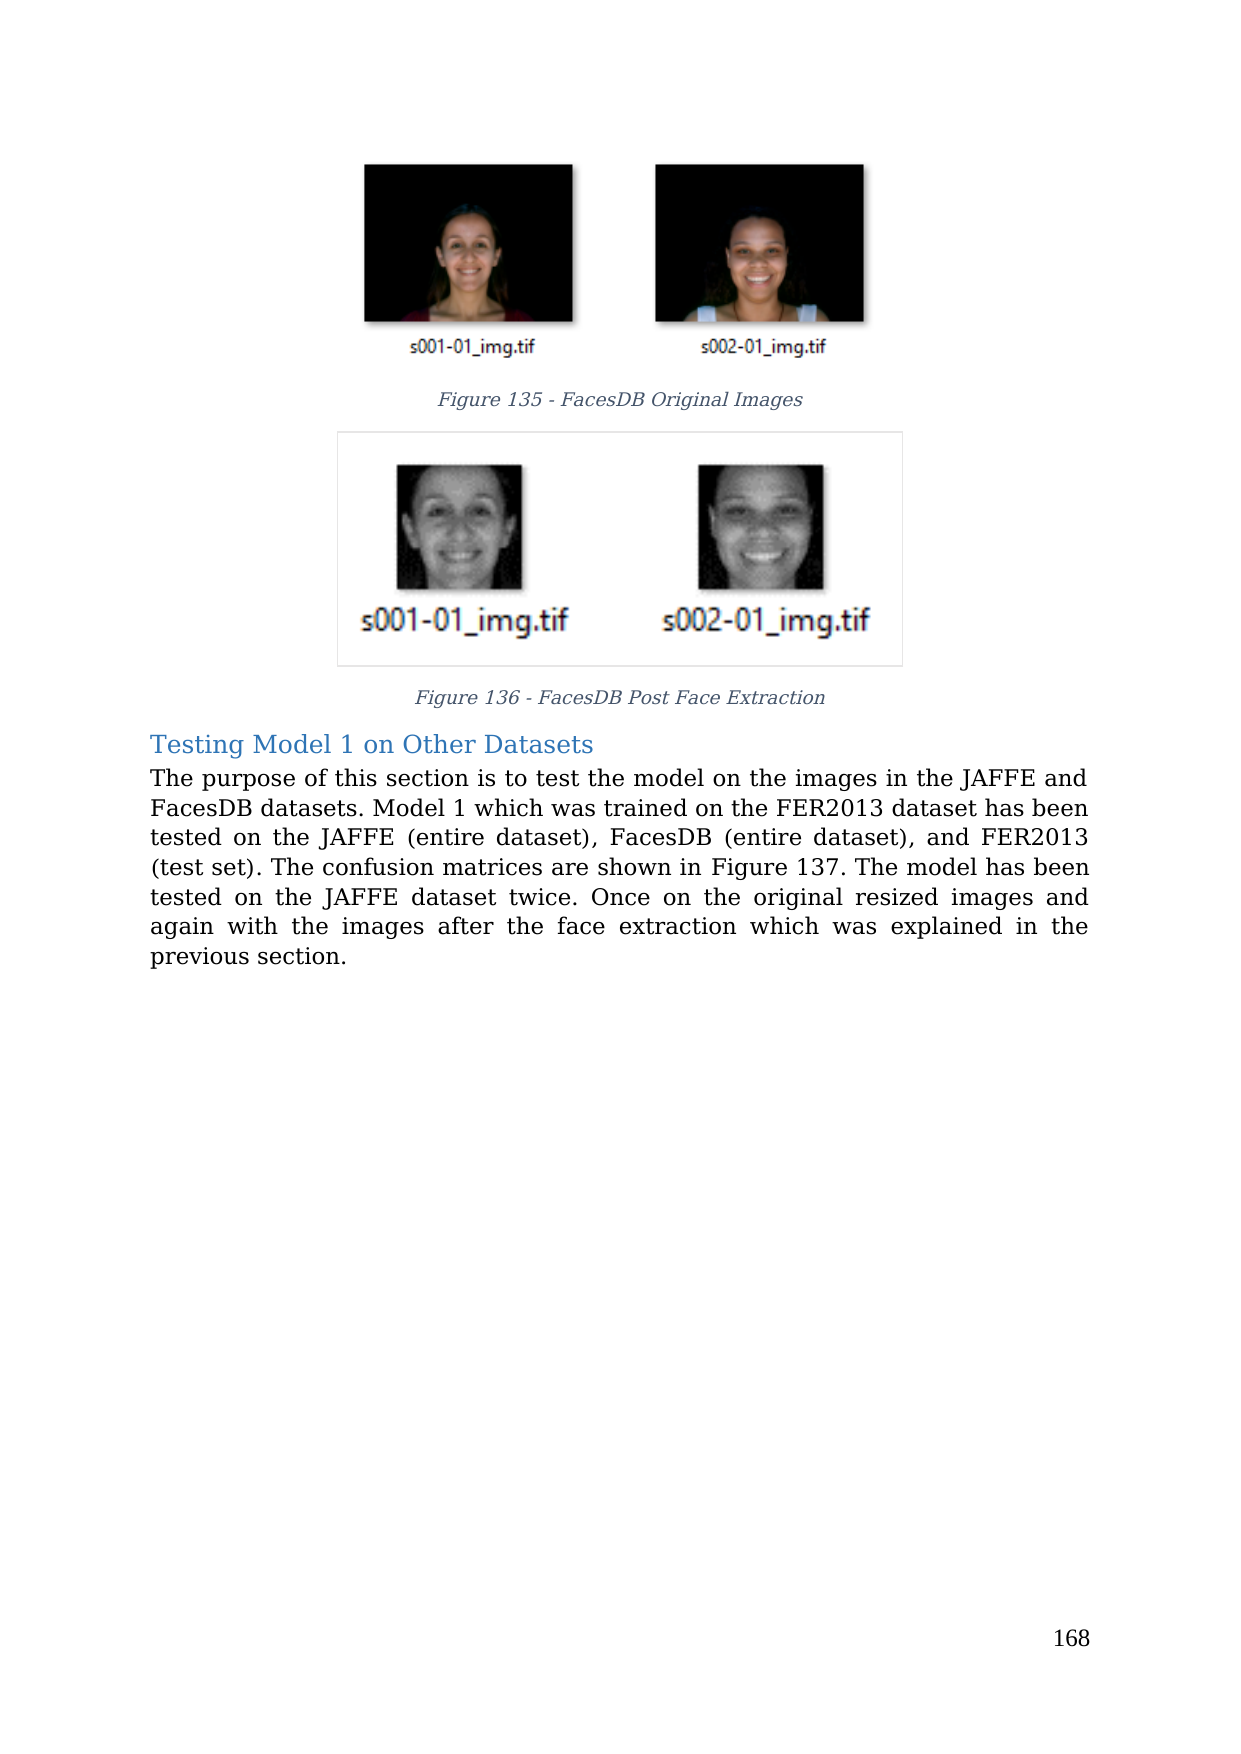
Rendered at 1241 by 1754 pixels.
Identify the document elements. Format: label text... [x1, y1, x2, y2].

picture [338, 433, 902, 665]
text Figure 136 - FacesDB Post Face Extraction [150, 686, 1090, 708]
picture [338, 150, 903, 369]
text Figure 135 - FacesDB Original Images [150, 388, 1090, 410]
text The purpose of this section is to test the model on the images in the JAFFE and FacesDB datasets. Model 1 which was trained on the FER2013 dataset has been tested on the JAFFE (entire dataset), FacesDB (entire dataset), and FER2013 (test set). The confusion matrices are shown in Figure 136. The model has been tested on the JAFFE dataset twice. Once on the original resized images and again with the images after the face extraction which was explained in the previous section. [150, 763, 1090, 969]
subtitle Testing Model 1 on Other Datasets [150, 729, 1090, 759]
